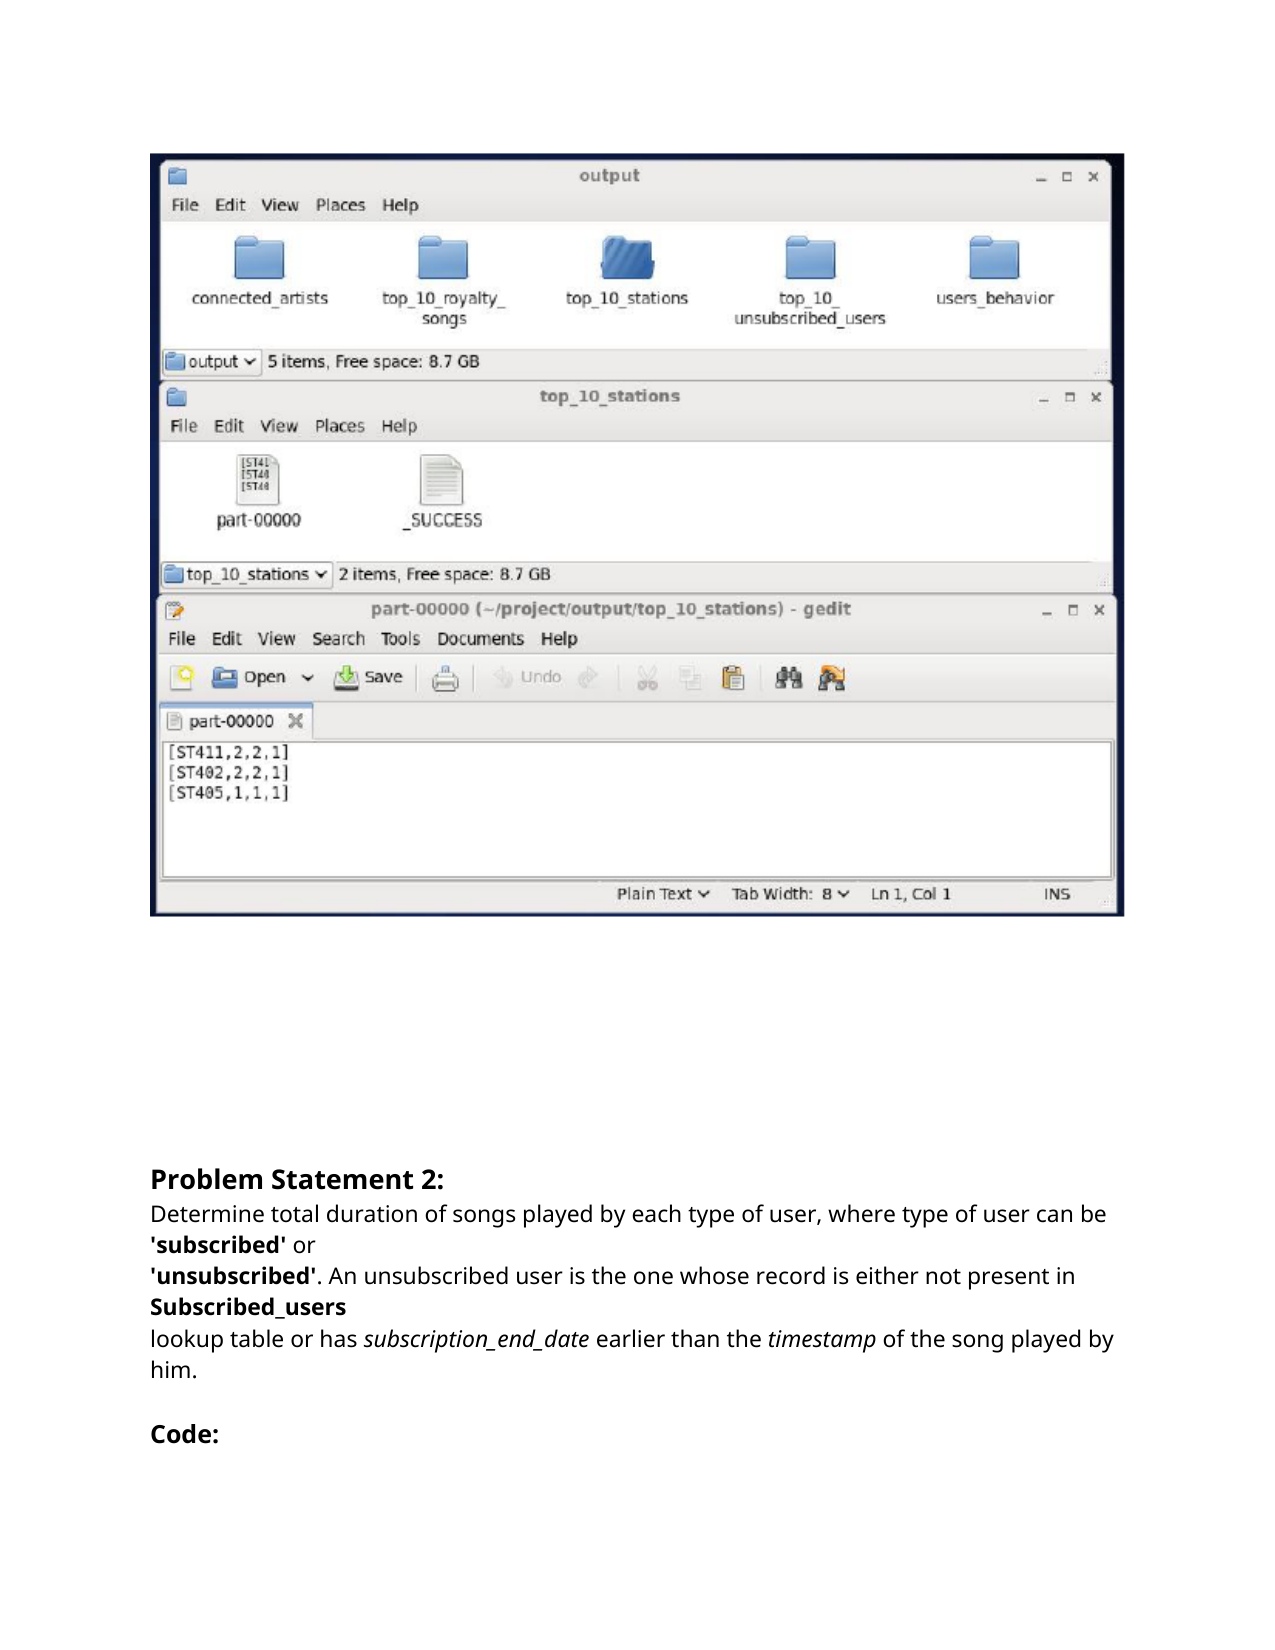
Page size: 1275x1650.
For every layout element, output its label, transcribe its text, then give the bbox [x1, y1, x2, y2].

text lookup table or has subscription_end_date earlier than the timestamp of the song played by him. [150, 1322, 1125, 1385]
text Code: [150, 1416, 1125, 1450]
picture [150, 150, 1125, 923]
text 'unsubscribed'. An unsubscribed user is the one whose record is either not present in Subscribed_users [150, 1260, 1125, 1322]
text Problem Statement 2: [150, 1161, 1125, 1197]
text Determine total duration of songs played by each type of user, where type of user can be 'subscribed' or [150, 1197, 1125, 1260]
